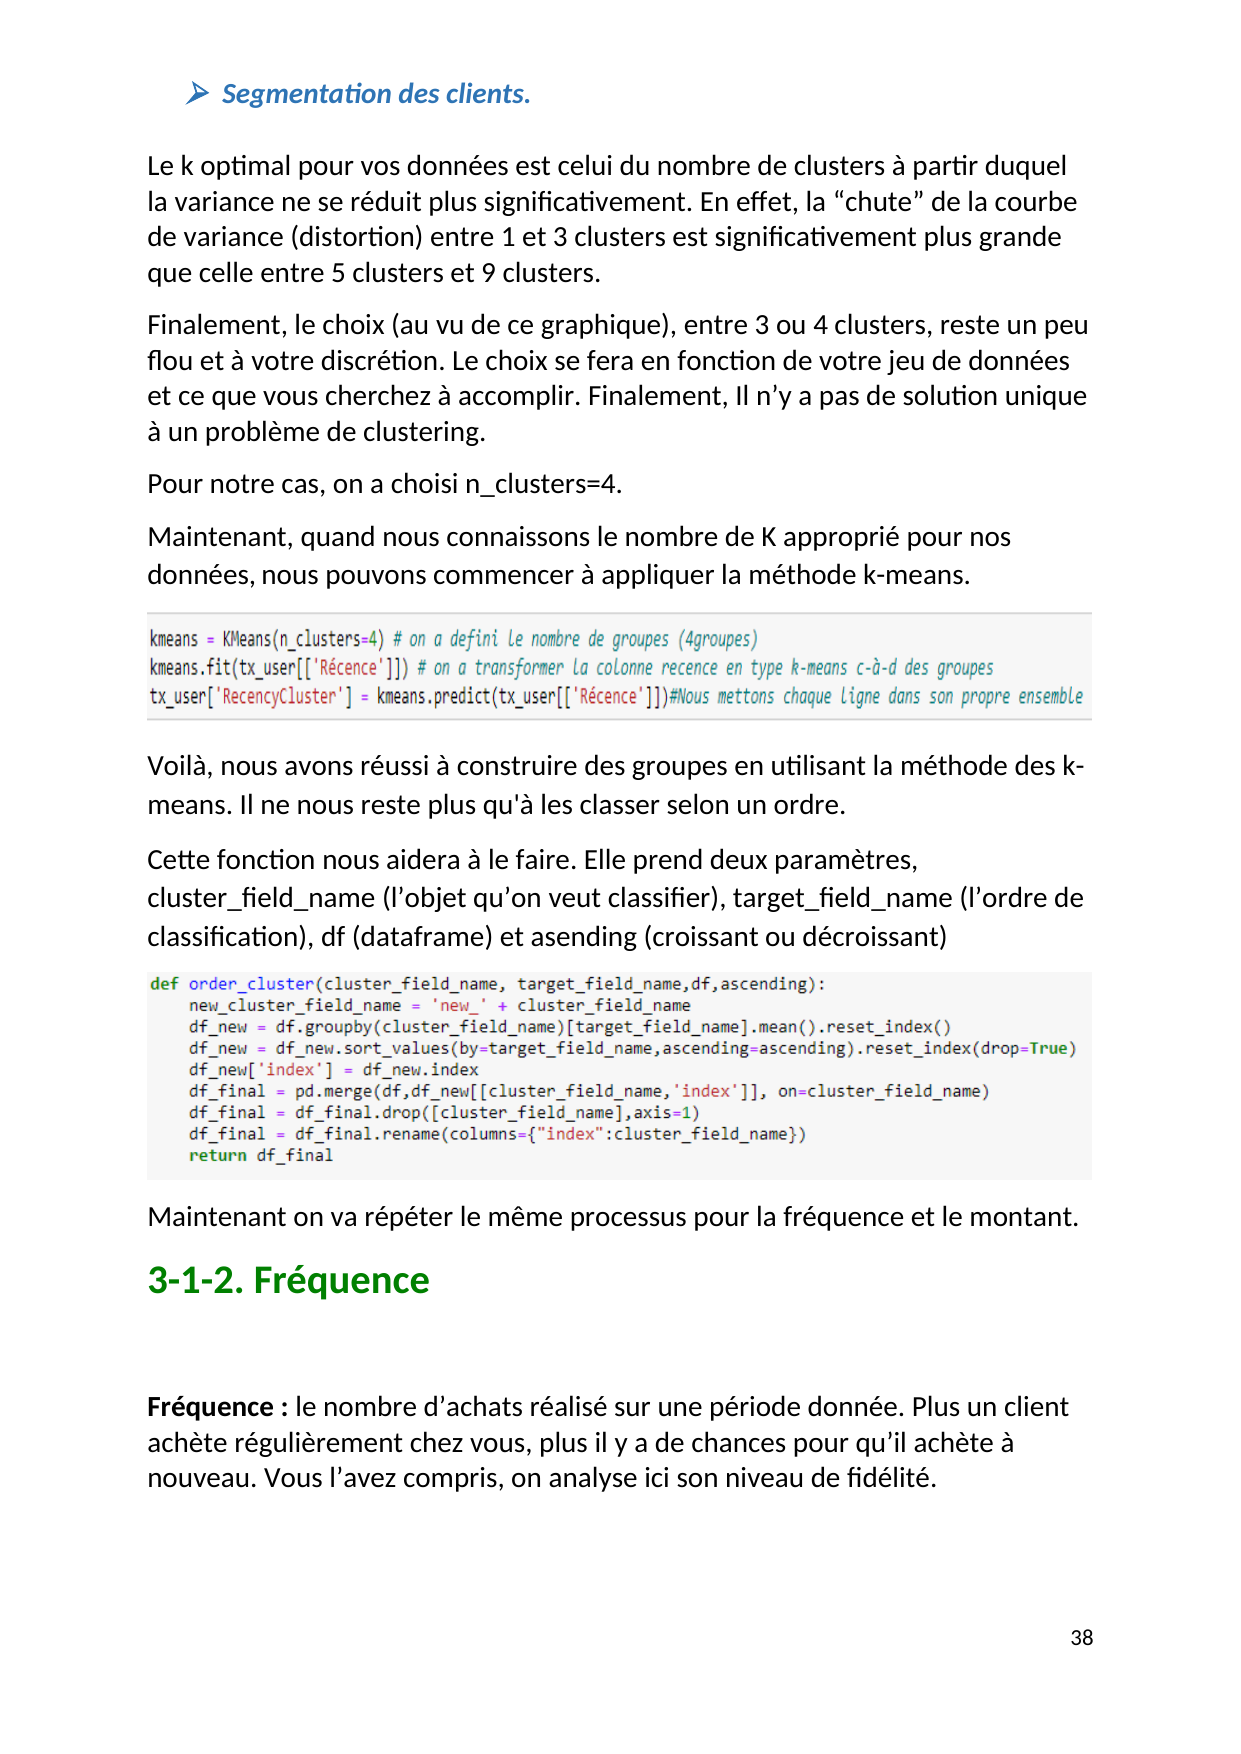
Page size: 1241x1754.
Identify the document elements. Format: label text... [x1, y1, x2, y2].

text 3-1-2. Fréquence [147, 1253, 1093, 1303]
text Voilà, nous avons réussi à construire des groupes en utilisant la méthode des k-means. Il ne nous reste plus qu'à les classer selon un ordre. [147, 747, 1093, 821]
text Finalement, le choix (au vu de ce graphique), entre 3 ou 4 clusters, reste un peu flou et à votre discrétion. Le choix se fera en fonction de votre jeu de données et ce que vous cherchez à accomplir. Finalement, Il n’y a pas de solution unique à un problème de clustering. [147, 306, 1093, 449]
picture [147, 972, 1092, 1180]
text Cette fonction nous aidera à le faire. Elle prend deux paramètres, cluster_field_name (l’objet qu’on veut classifier), target_field_name (l’ordre de classification), df (dataframe) et asending (croissant ou décroissant) [147, 841, 1093, 953]
text Maintenant on va répéter le même processus pour la fréquence et le montant. [147, 1198, 1093, 1234]
picture [147, 611, 1092, 729]
text Fréquence : le nombre d’achats réalisé sur une période donnée. Plus un client achète régulièrement chez vous, plus il y a de chances pour qu’il achète à nouveau. Vous l’avez compris, on analyse ici son niveau de fidélité. [147, 1388, 1093, 1495]
text Le k optimal pour vos données est celui du nombre de clusters à partir duquel la variance ne se réduit plus significativement. En effet, la “chute” de la courbe de variance (distortion) entre 1 et 3 clusters est significativement plus grande que celle entre 5 clusters et 9 clusters. [147, 147, 1093, 289]
text Maintenant, quand nous connaissons le nombre de K approprié pour nos données, nous pouvons commencer à appliquer la méthode k-means. [147, 518, 1093, 592]
text Pour notre cas, on a choisi n_clusters=4. [147, 465, 1093, 501]
